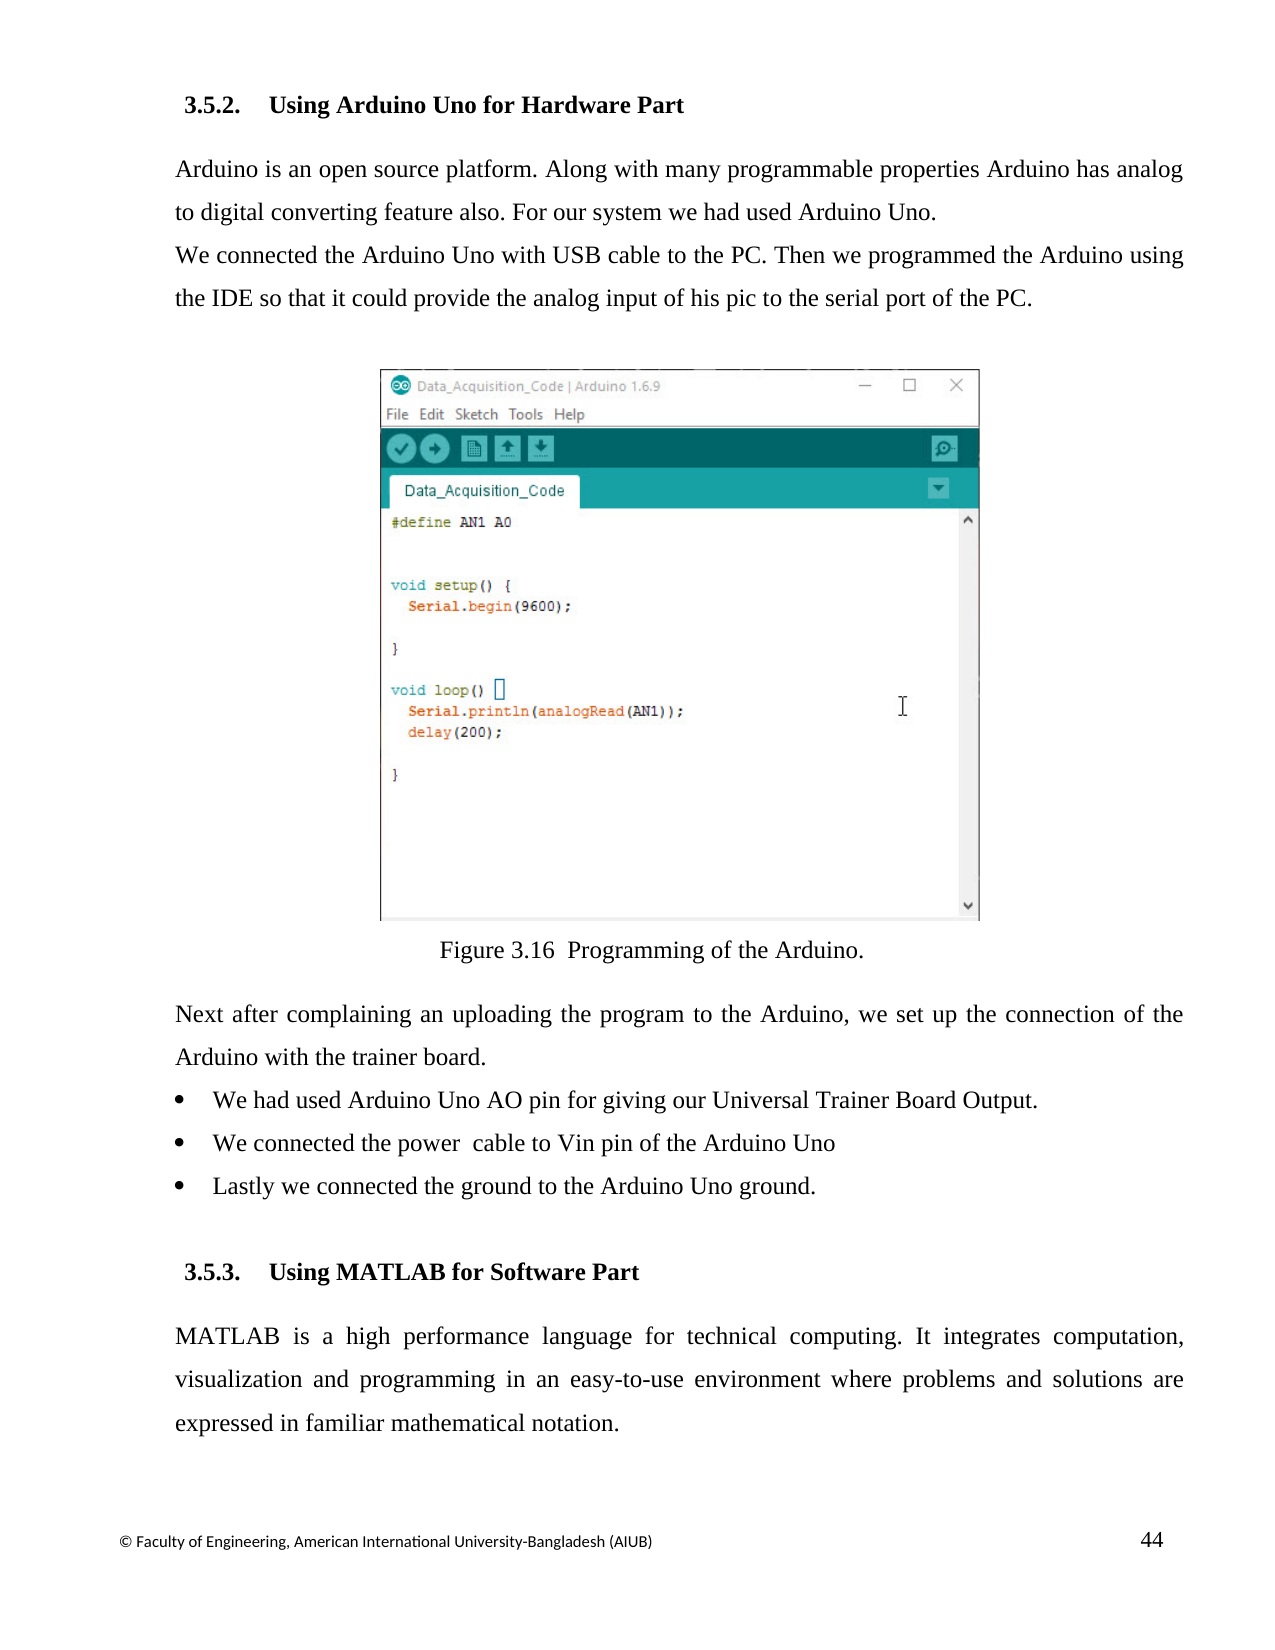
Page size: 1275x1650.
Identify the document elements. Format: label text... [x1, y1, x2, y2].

list Using Arduino Uno for Hardware Part [184, 90, 1185, 119]
list Lastly we connected the ground to the Arduino Uno ground. [175, 1171, 1185, 1200]
list Using MATLAB for Software Part [184, 1257, 1185, 1286]
text MATLAB is a high performance language for technical computing. It integrates computation, visualization and programming in an easy-to-use environment where problems and solutions are expressed in familiar mathematical notation. [175, 1321, 1185, 1436]
list We had used Arduino Uno AO pin for giving our Universal Trainer Board Output. [175, 1085, 1185, 1114]
picture [380, 369, 980, 921]
list We connected the power cable to Vin pin of the Arduino Uno [175, 1128, 1185, 1157]
text Figure 3.16 Programming of the Arduino. [118, 935, 1185, 963]
text Next after complaining an uploading the program to the Arduino, we set up the connection of the Arduino with the trainer board. [175, 999, 1185, 1071]
text Arduino is an open source platform. Along with many programmable properties Arduino has analog to digital converting feature also. For our system we had used Arduino Uno. [175, 154, 1185, 226]
text We connected the Arduino Uno with USB cable to the PC. Then we programmed the Arduino using the IDE so that it could provide the analog input of his pic to the serial port of the PC. [175, 240, 1185, 312]
